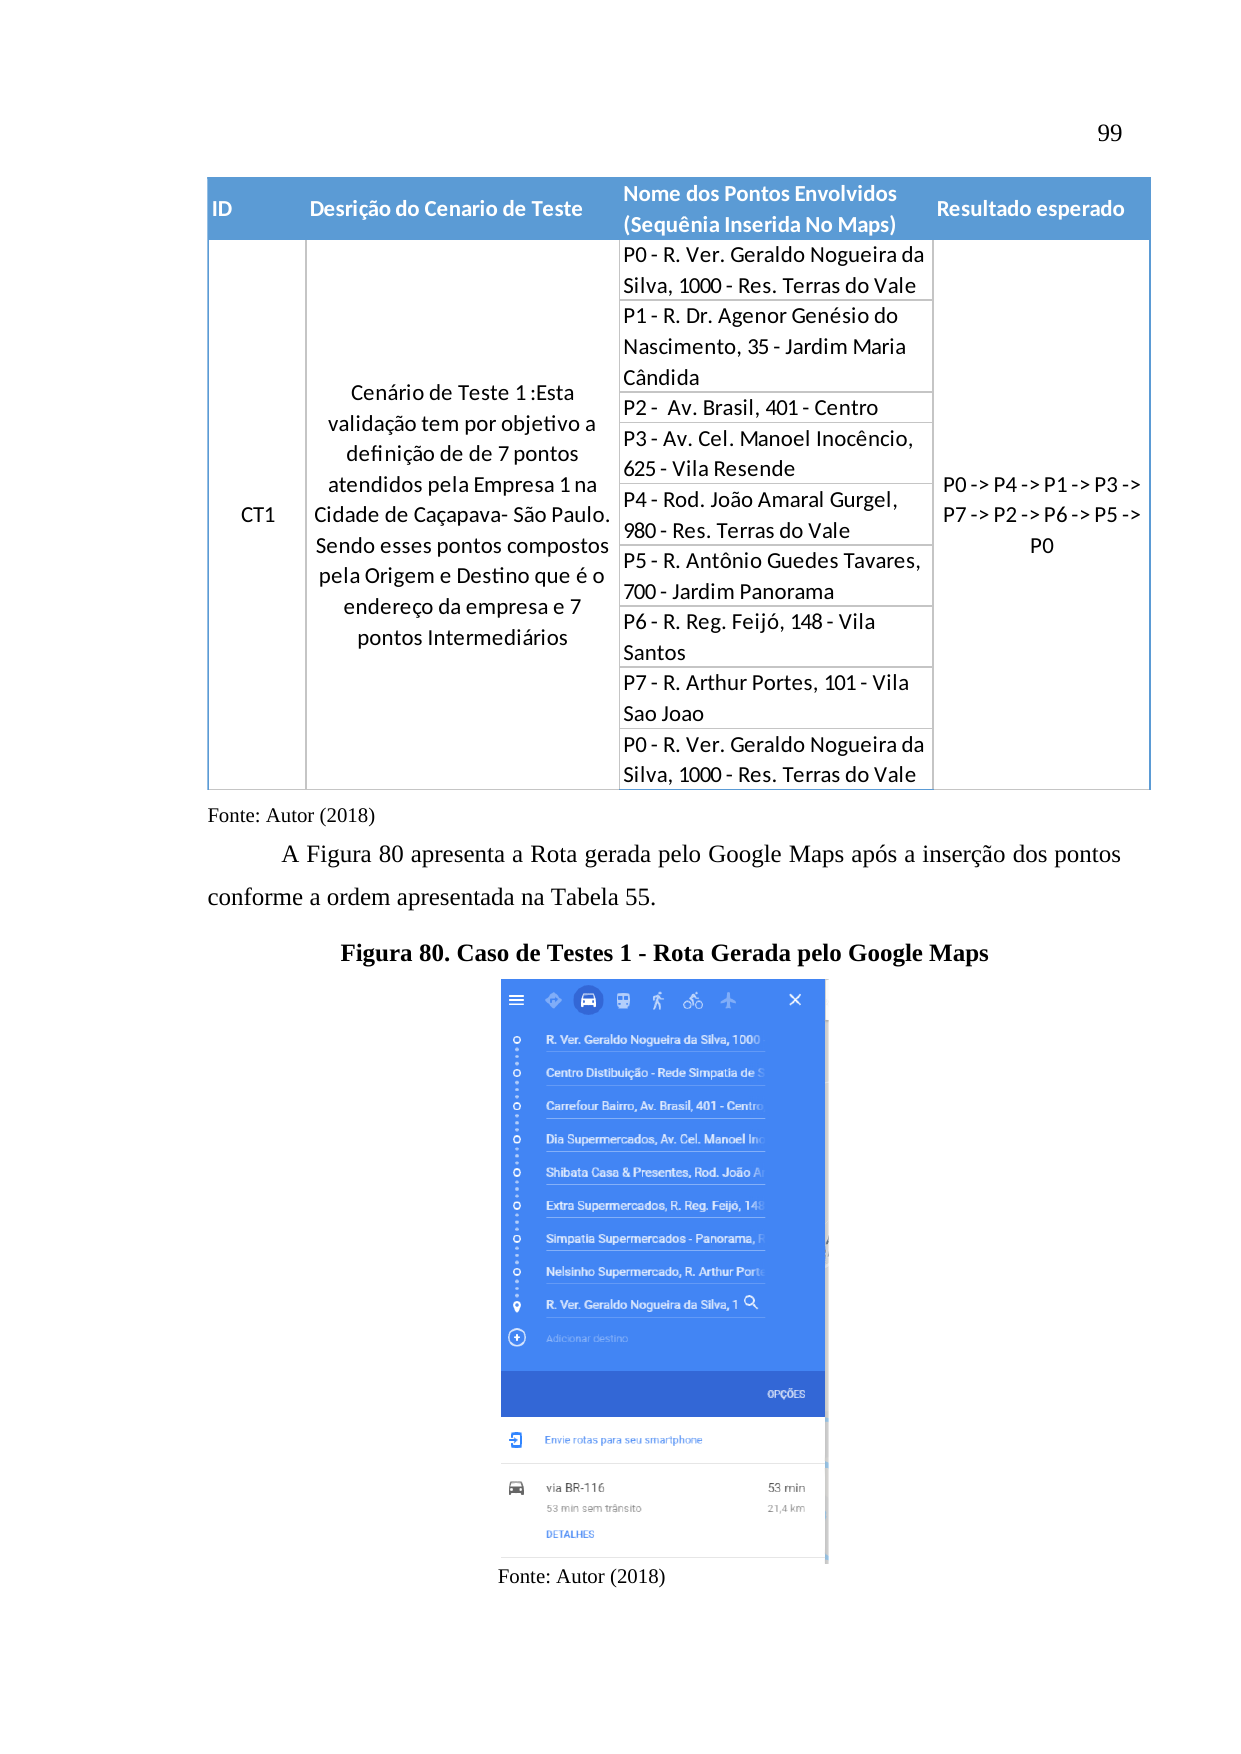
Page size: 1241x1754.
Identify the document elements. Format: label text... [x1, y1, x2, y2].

text Fonte: Autor (2018) [207, 803, 1122, 827]
text Figura 80. Caso de Testes 1 - Rota Gerada pelo Google Maps [207, 938, 1122, 967]
text Fonte: Autor (2018) [207, 1564, 1122, 1588]
picture [501, 979, 829, 1564]
text A Figura 80 apresenta a Rota gerada pelo Google Maps após a inserção dos pontos conforme a ordem apresentada na Tabela 55. [207, 839, 1122, 911]
